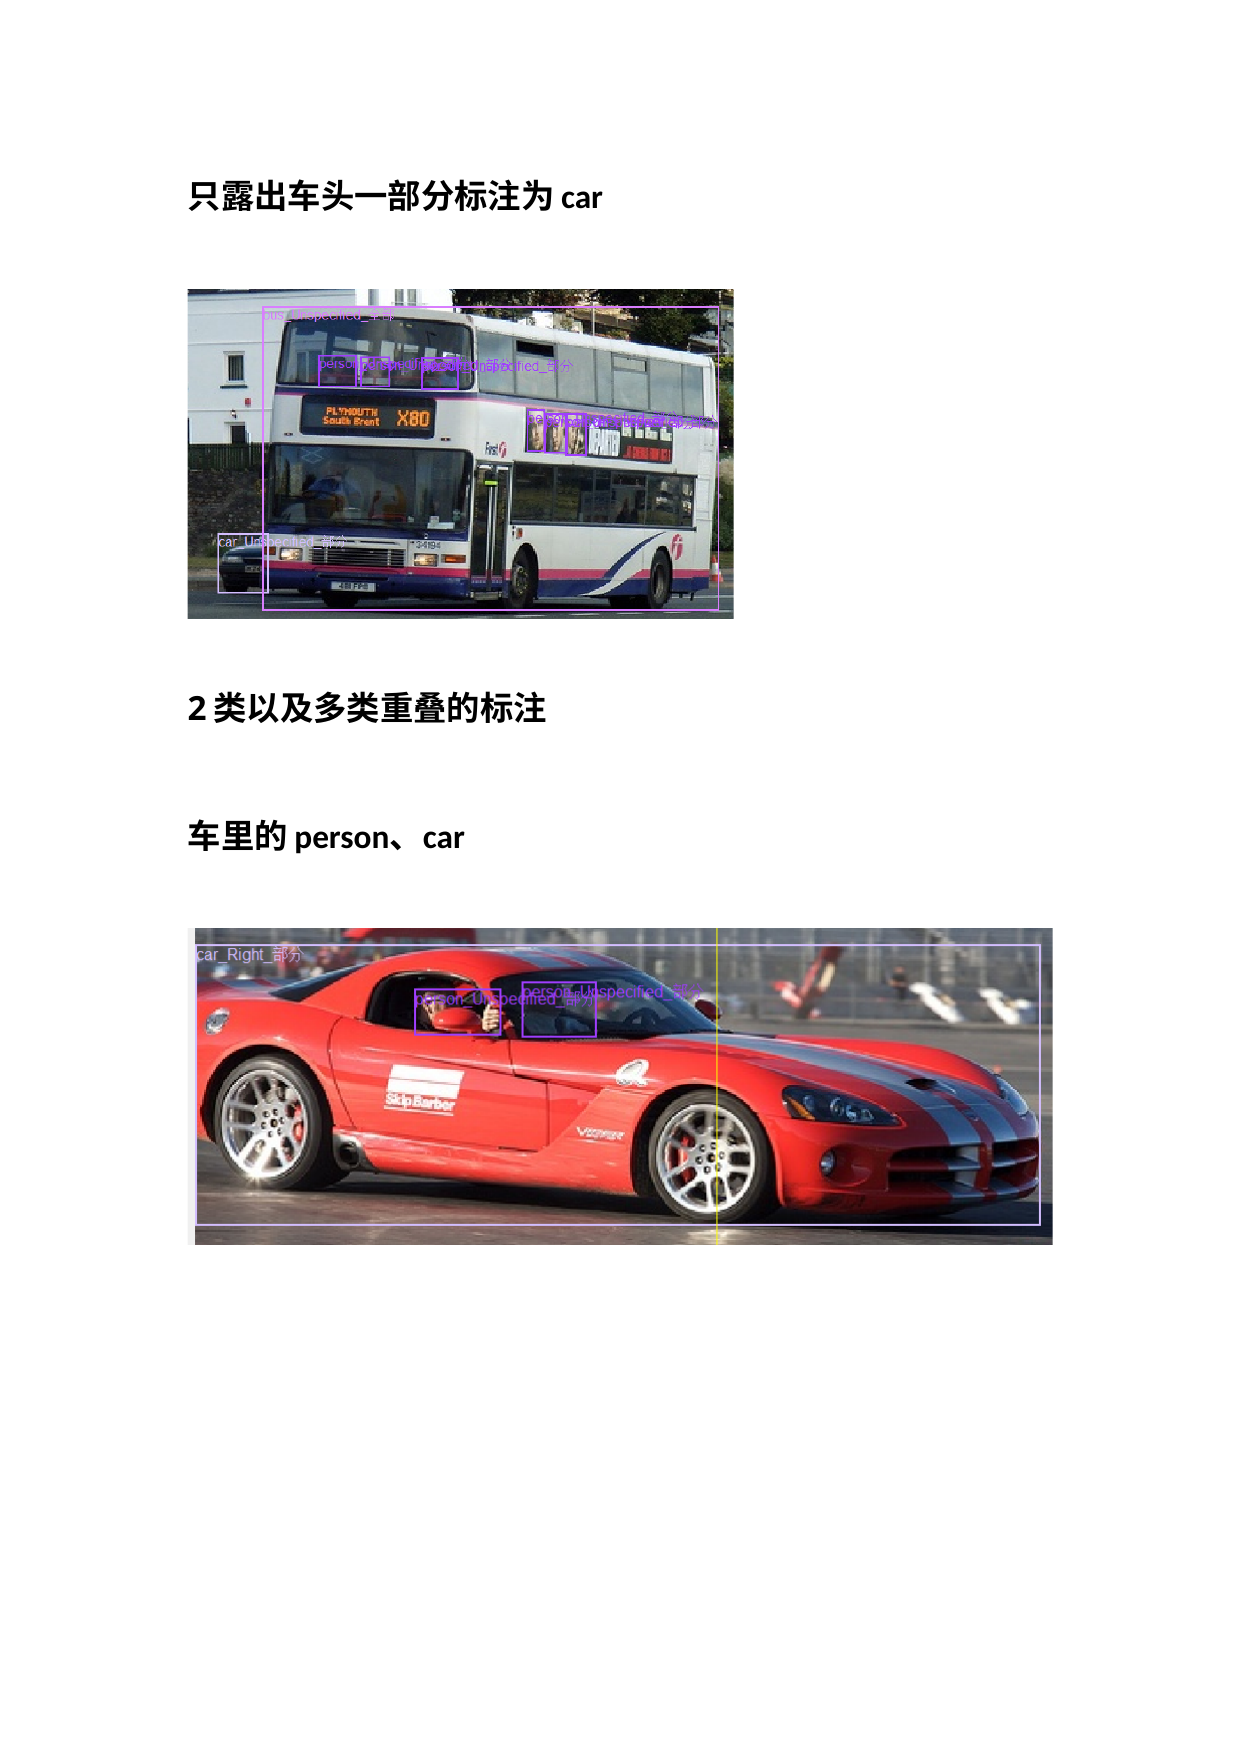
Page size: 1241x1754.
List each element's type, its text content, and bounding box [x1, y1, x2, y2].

subtitle 只露出车头一部分标注为car [187, 162, 1053, 227]
subtitle 2类以及多类重叠的标注 [187, 674, 1053, 739]
picture [187, 289, 734, 619]
subtitle 车里的person、car [187, 801, 1053, 866]
picture [187, 928, 1053, 1245]
